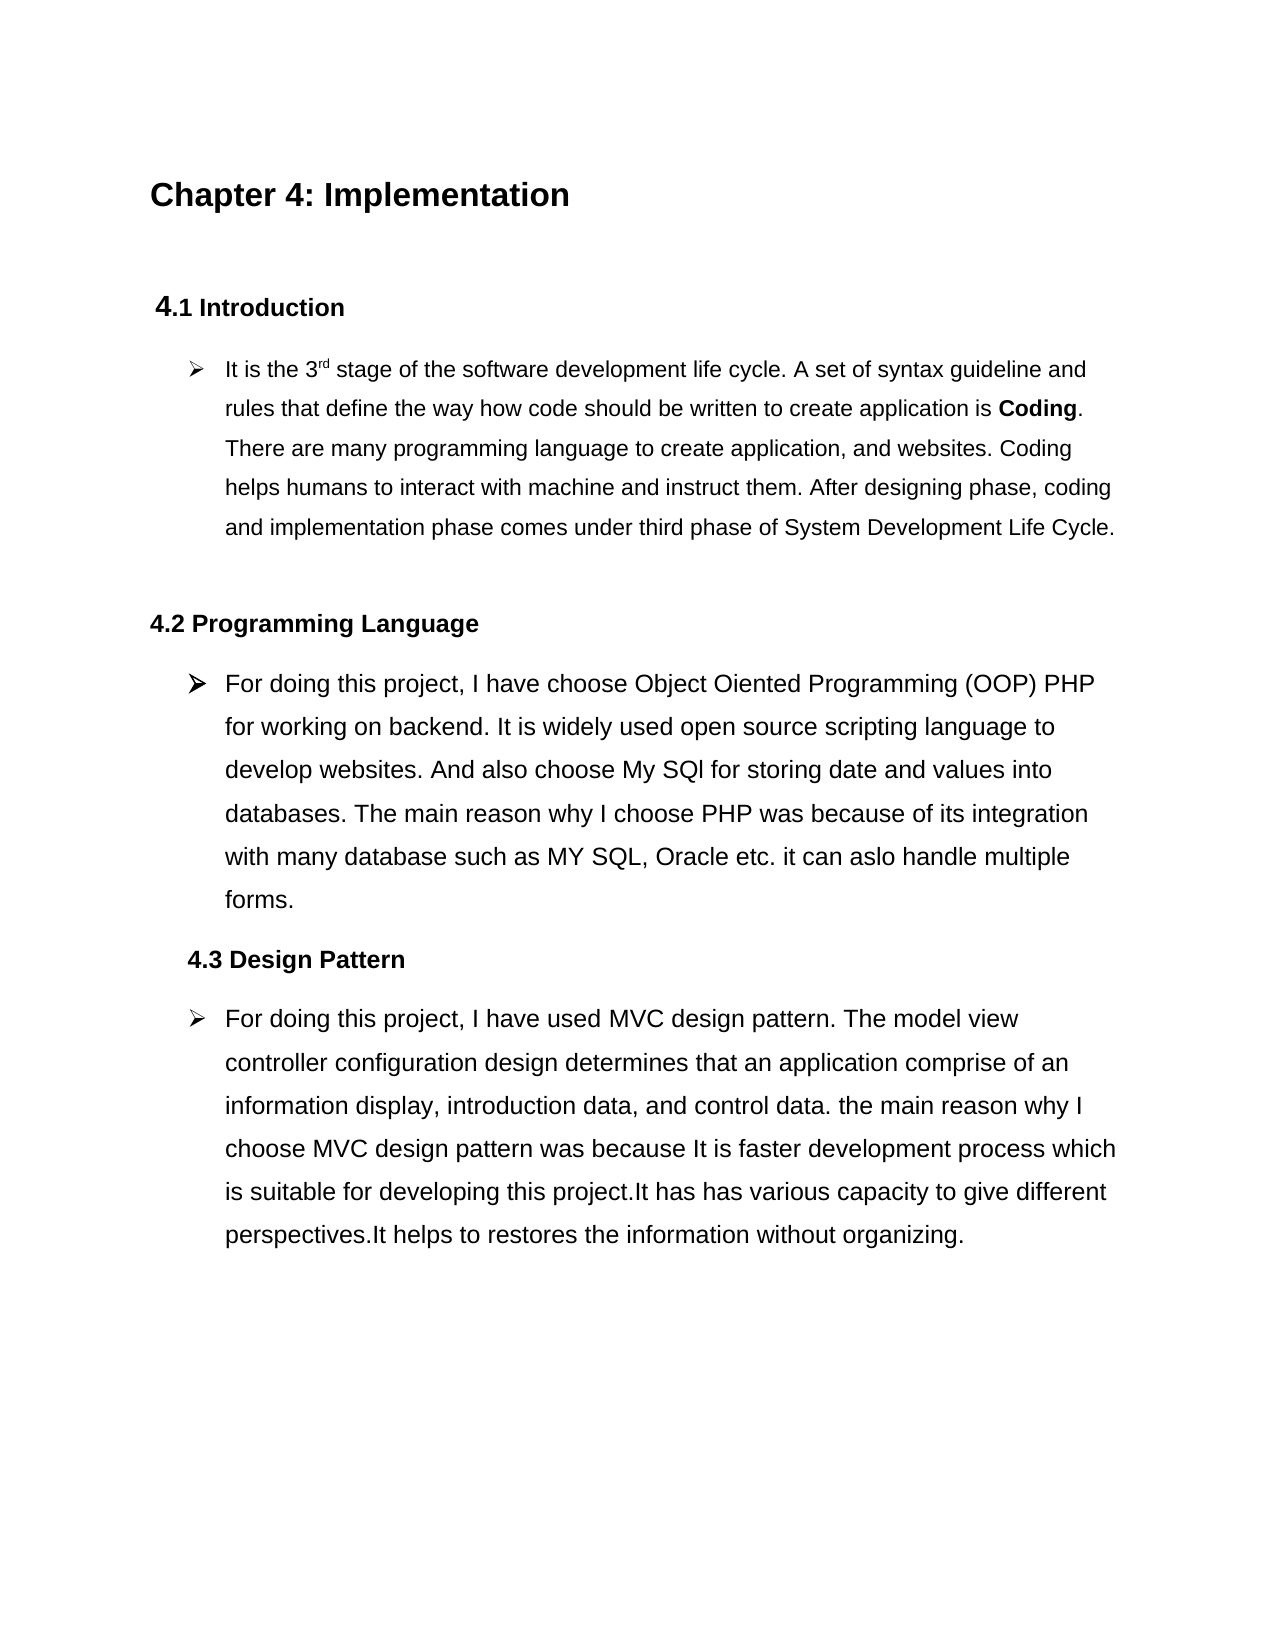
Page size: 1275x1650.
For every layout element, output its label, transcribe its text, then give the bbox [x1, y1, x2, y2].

list For doing this project, I have choose Object Oiented Programming (OOP) PHP for working on backend. It is widely used open source scripting language to develop websites. And also choose My SQl for storing date and values into databases. The main reason why I choose PHP was because of its integration with many database such as MY SQL, Oracle etc. it can aslo handle multiple forms. [187, 669, 1125, 913]
text 4.1 Introduction [150, 289, 1125, 322]
subtitle Chapter 4: Implementation [150, 175, 1125, 213]
text 4.3 Design Pattern [187, 944, 1125, 973]
list It is the 3rd stage of the software development life cycle. A set of syntax guideline and rules that define the way how code should be written to create application is Coding. There are many programming language to create application, and websites. Coding helps humans to interact with machine and instruct them. After designing phase, coding and implementation phase comes under third phase of System Development Life Cycle. [187, 356, 1125, 540]
text 4.2 Programming Language [150, 609, 1125, 638]
list For doing this project, I have used MVC design pattern. The model view controller configuration design determines that an application comprise of an information display, introduction data, and control data. the main reason why I choose MVC design pattern was because It is faster development process which is suitable for developing this project.It has has various capacity to give different perspectives.It helps to restores the information without organizing. [187, 1004, 1125, 1249]
